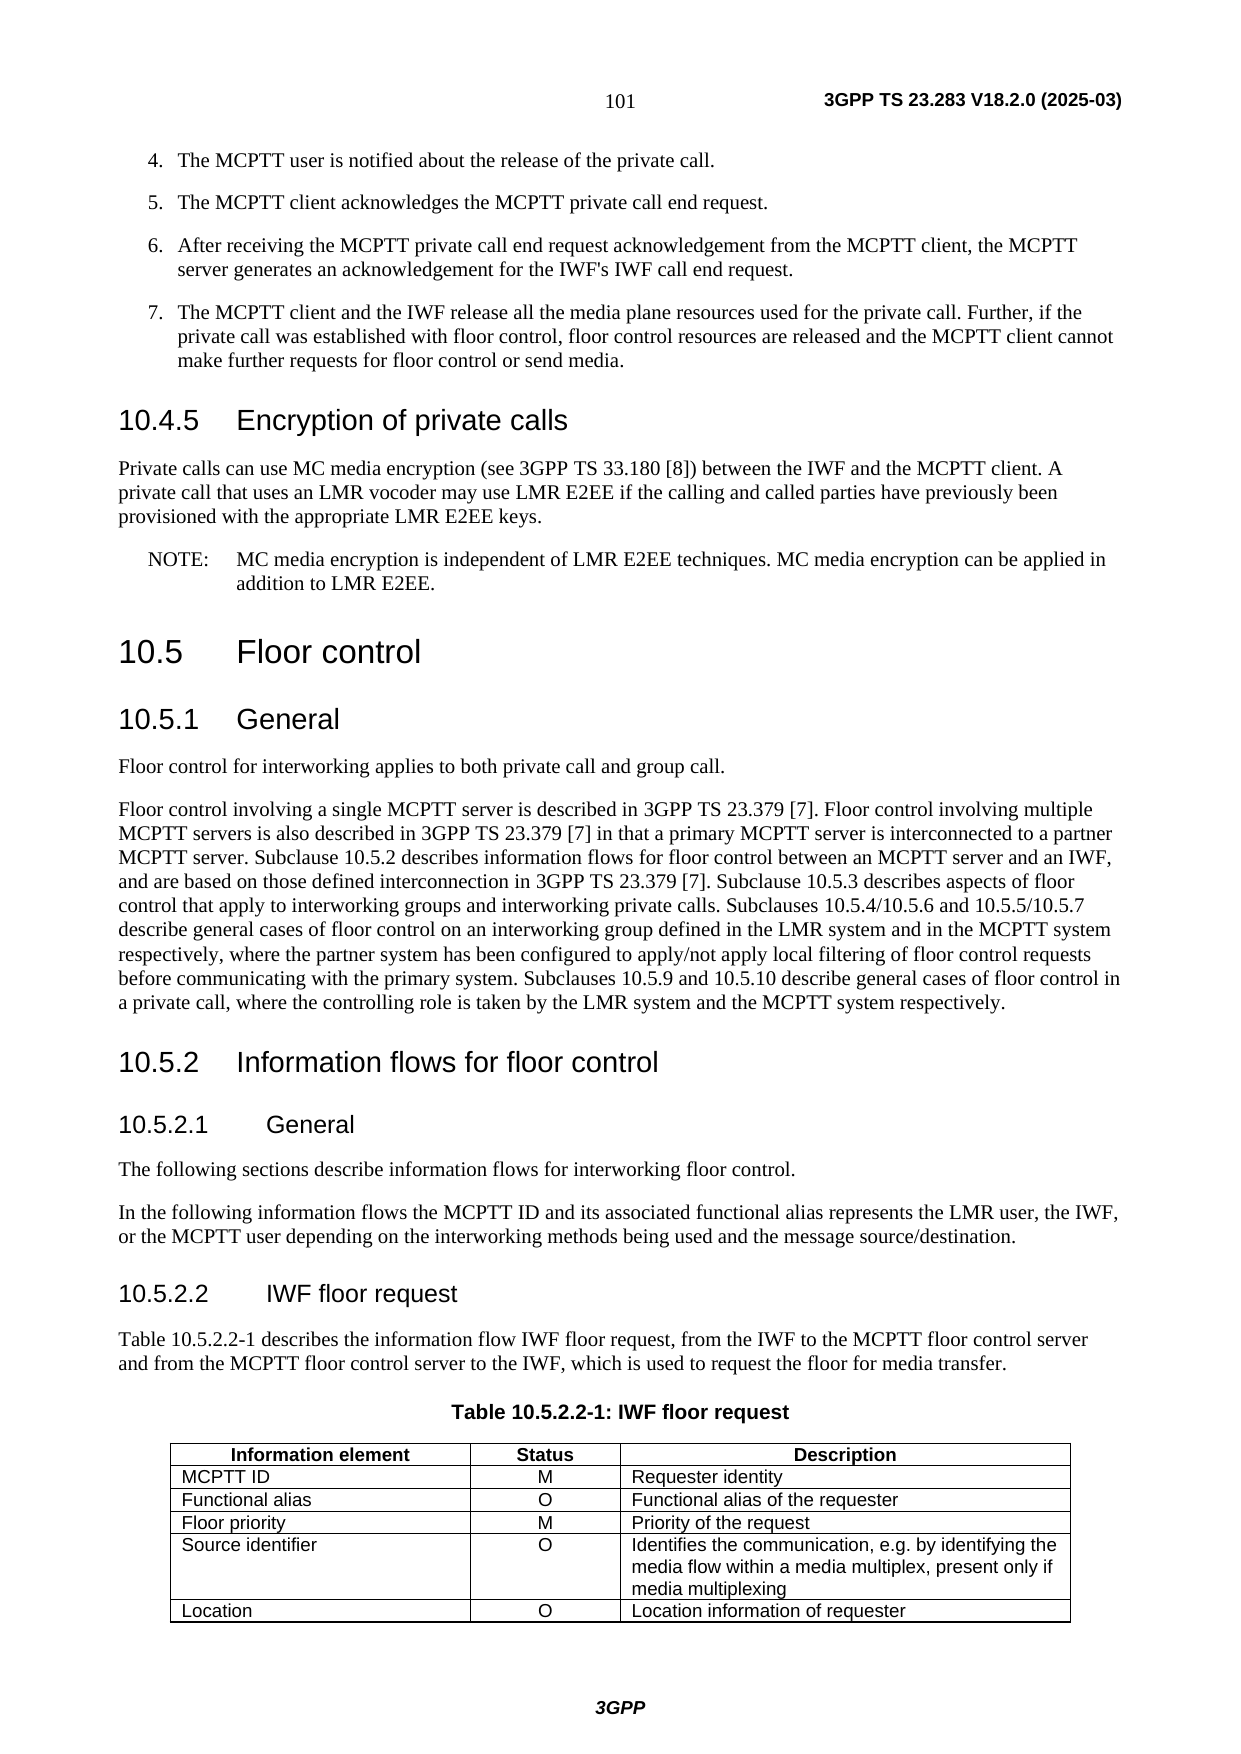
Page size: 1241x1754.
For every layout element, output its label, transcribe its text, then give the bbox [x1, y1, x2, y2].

text 6. After receiving the MCPTT private call end request acknowledgement from the MCPTT client, the MCPTT server generates an acknowledgement for the IWF's IWF call end request. [148, 233, 1122, 281]
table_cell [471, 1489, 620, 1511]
text Floor control for interworking applies to both private call and group call. [118, 754, 1122, 778]
subtitle 10.5.2 Information flows for floor control [118, 1045, 1122, 1078]
text The following sections describe information flows for interworking floor control. [118, 1157, 1122, 1181]
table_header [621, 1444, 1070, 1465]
text 5. The MCPTT client acknowledges the MCPTT private call end request. [148, 190, 1122, 214]
text Floor control involving a single MCPTT server is described in 3GPP TS 23.379 [7]. Floor control involving multiple MCPTT servers is also described in 3GPP TS 23.379 [7] in that a primary MCPTT server is interconnected to a partner MCPTT server. Subclause 10.5.2 describes information flows for floor control between an MCPTT server and an IWF, and are based on those defined interconnection in 3GPP TS 23.379 [7]. Subclause 10.5.3 describes aspects of floor control that apply to interworking groups and interworking private calls. Subclauses 10.5.4/10.5.6 and 10.5.5/10.5.7 describe general cases of floor control on an interworking group defined in the LMR system and in the MCPTT system respectively, where the partner system has been configured to apply/not apply local filtering of floor control requests before communicating with the primary system. Subclauses 10.5.9 and 10.5.10 describe general cases of floor control in a private call, where the controlling role is taken by the LMR system and the MCPTT system respectively. [118, 797, 1122, 1014]
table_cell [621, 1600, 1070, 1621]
text NOTE: MC media encryption is independent of LMR E2EE techniques. MC media encryption can be applied in addition to LMR E2EE. [148, 547, 1122, 595]
subtitle 10.5 Floor control [118, 632, 1122, 671]
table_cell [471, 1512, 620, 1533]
text In the following information flows the MCPTT ID and its associated functional alias represents the LMR user, the IWF, or the MCPTT user depending on the interworking methods being used and the message source/destination. [118, 1200, 1122, 1248]
text Table 10.5.2.2-1 describes the information flow IWF floor request, from the IWF to the MCPTT floor control server and from the MCPTT floor control server to the IWF, which is used to request the floor for media transfer. [118, 1327, 1122, 1375]
text Table 10.5.2.2-1: IWF floor request [118, 1400, 1122, 1424]
text 4. The MCPTT user is notified about the release of the private call. [148, 147, 1122, 172]
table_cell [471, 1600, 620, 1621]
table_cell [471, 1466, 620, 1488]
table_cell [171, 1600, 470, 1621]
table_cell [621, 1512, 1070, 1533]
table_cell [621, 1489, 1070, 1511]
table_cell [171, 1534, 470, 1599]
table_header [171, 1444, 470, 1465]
subtitle 10.5.1 General [118, 702, 1122, 736]
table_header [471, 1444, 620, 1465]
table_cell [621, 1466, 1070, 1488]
subtitle 10.4.5 Encryption of private calls [118, 403, 1122, 437]
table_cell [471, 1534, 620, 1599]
text 7. The MCPTT client and the IWF release all the media plane resources used for the private call. Further, if the private call was established with floor control, floor control resources are released and the MCPTT client cannot make further requests for floor control or send media. [148, 300, 1122, 372]
subtitle 10.5.2.2 IWF floor request [118, 1279, 1122, 1308]
text Private calls can use MC media encryption (see 3GPP TS 33.180 [8]) between the IWF and the MCPTT client. A private call that uses an LMR vocoder may use LMR E2EE if the calling and called parties have previously been provisioned with the appropriate LMR E2EE keys. [118, 456, 1122, 528]
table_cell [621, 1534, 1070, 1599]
subtitle 10.5.2.1 General [118, 1110, 1122, 1138]
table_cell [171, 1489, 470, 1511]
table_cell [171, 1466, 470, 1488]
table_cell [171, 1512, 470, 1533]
